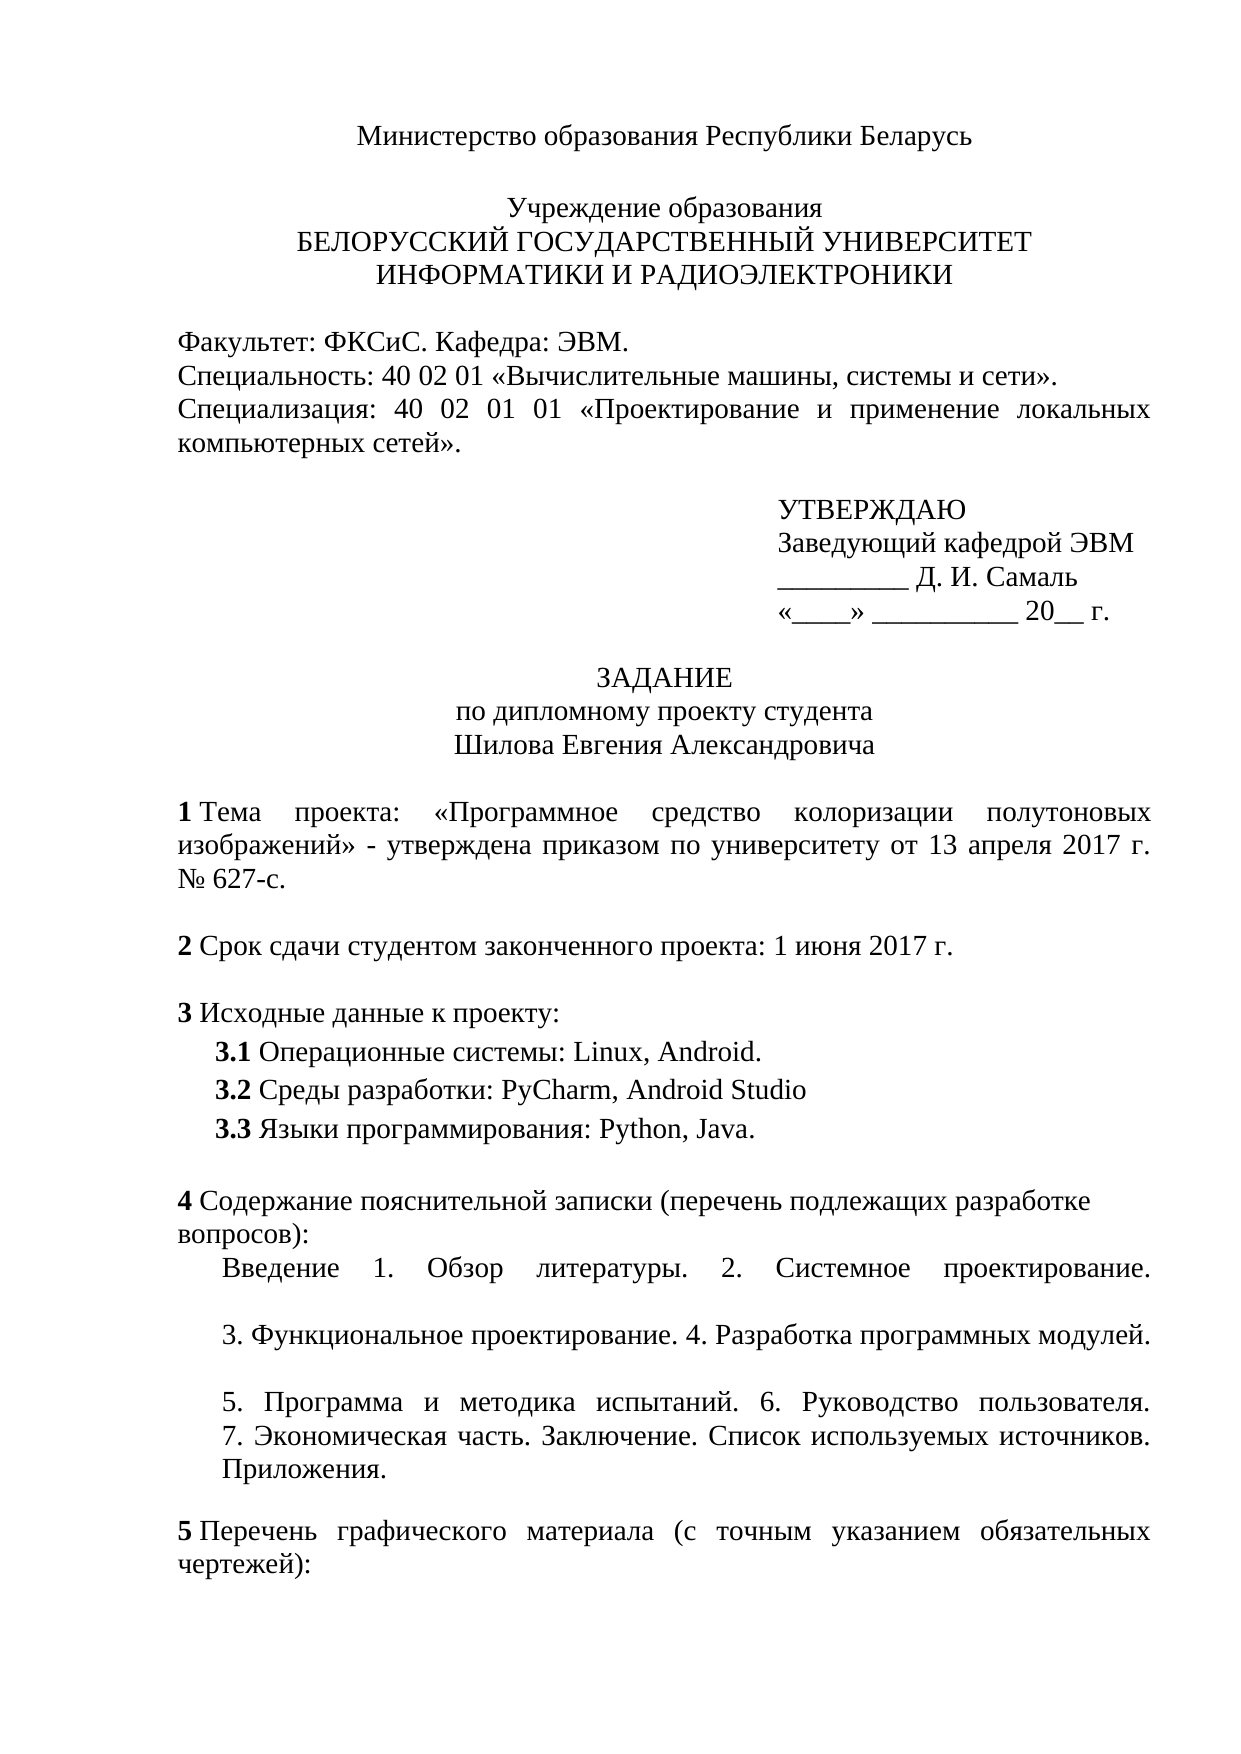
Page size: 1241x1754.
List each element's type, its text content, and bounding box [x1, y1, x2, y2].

text 4 Содержание пояснительной записки (перечень подлежащих разработке [177, 1183, 1152, 1216]
text ЗАДАНИЕ [177, 660, 1152, 693]
text Введение 1. Обзор литературы. 2. Системное проектирование. 3. Функциональное проектирование. 4. Разработка программных модулей. 5. Программа и методика испытаний. 6. Руководство пользователя. 7. Экономическая часть. Заключение. Список используемых источников. Приложения. [222, 1250, 1152, 1485]
text «____» __________ 20__ г. [177, 593, 1152, 626]
text 3.2 Среды разработки: PyCharm, Android Studio [215, 1072, 1152, 1106]
text Министерство образования Республики Беларусь [177, 118, 1152, 152]
text Шилова Евгения Александровича [177, 727, 1152, 760]
text Заведующий кафедрой ЭВМ [177, 526, 1152, 559]
text 3.1 Операционные системы: Linux, Android. [215, 1034, 1152, 1067]
text Специальность: 40 02 01 «Вычислительные машины, системы и сети». [177, 358, 1152, 391]
text Факультет: ФКСиС. Кафедра: ЭВМ. [177, 324, 1152, 358]
text 3.3 Языки программирования: Python, Java. [215, 1111, 1152, 1144]
text 5 Перечень графического материала (с точным указанием обязательных чертежей): [177, 1513, 1152, 1580]
text ИНФОРМАТИКИ И РАДИОЭЛЕКТРОНИКИ [177, 257, 1152, 291]
text Учреждение образования [177, 190, 1152, 224]
text 2 Срок сдачи студентом законченного проекта: 1 июня 2017 г. [177, 928, 1152, 962]
text УТВЕРЖДАЮ [177, 492, 1152, 526]
text 1 Тема проекта: «Программное средство колоризации полутоновых изображений» - утверждена приказом по университету от 13 апреля 2017 г. № 627-с. [177, 794, 1152, 894]
text БЕЛОРУССКИЙ ГОСУДАРСТВЕННЫЙ УНИВЕРСИТЕТ [177, 224, 1152, 257]
text _________ Д. И. Самаль [177, 559, 1152, 593]
text Специализация: 40 02 01 01 «Проектирование и применение локальных компьютерных сетей». [177, 391, 1152, 458]
text вопросов): [177, 1216, 1152, 1250]
text по дипломному проекту студента [177, 693, 1152, 727]
text 3 Исходные данные к проекту: [177, 995, 1152, 1029]
